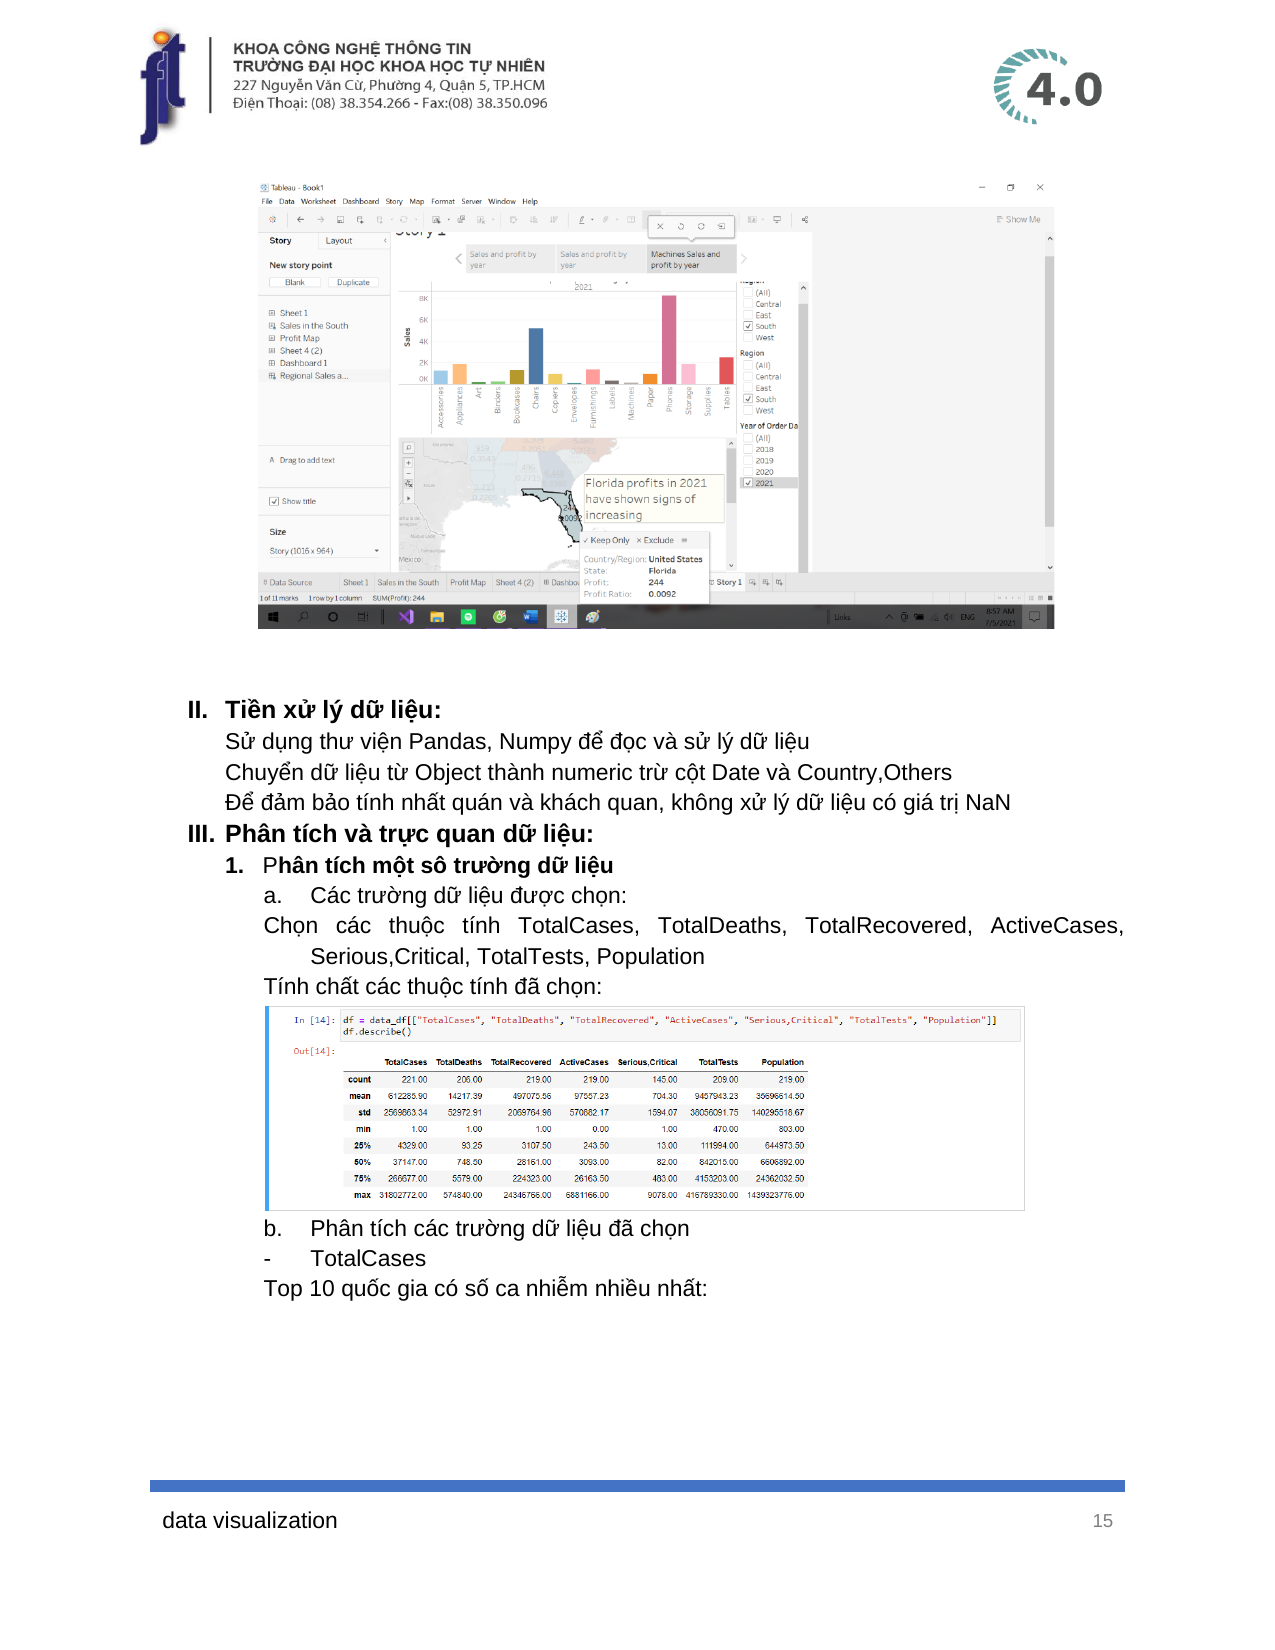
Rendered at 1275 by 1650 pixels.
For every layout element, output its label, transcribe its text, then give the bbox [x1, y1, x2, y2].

list Phân tích và trực quan dữ liệu: [187, 819, 1125, 848]
list Sử dụng thư viện Pandas, Numpy để đọc và sử lý dữ liệu [225, 728, 1125, 755]
list Phân tích một sô trường dữ liệu [225, 852, 1125, 878]
list Phân tích các trường dữ liệu đã chọn [263, 1215, 1125, 1241]
picture [258, 180, 1055, 629]
list Chọn các thuộc tính TotalCases, TotalDeaths, TotalRecovered, ActiveCases, Serious,Critical, TotalTests, Population [263, 912, 1125, 969]
list Chuyển dữ liệu từ Object thành numeric trừ cột Date và Country,Others [225, 758, 1125, 785]
picture [985, 41, 1108, 126]
picture [117, 21, 580, 167]
list Để đảm bảo tính nhất quán và khách quan, không xử lý dữ liệu có giá trị NaN [225, 789, 1125, 815]
list Top 10 quốc gia có số ca nhiễm nhiều nhất: [263, 1275, 1125, 1302]
picture [263, 1003, 1028, 1211]
list Tiền xử lý dữ liệu: [187, 695, 1125, 724]
list Tính chất các thuộc tính đã chọn: [263, 973, 1125, 999]
list Các trường dữ liệu được chọn: [263, 882, 1125, 908]
list TotalCases [263, 1245, 1125, 1271]
